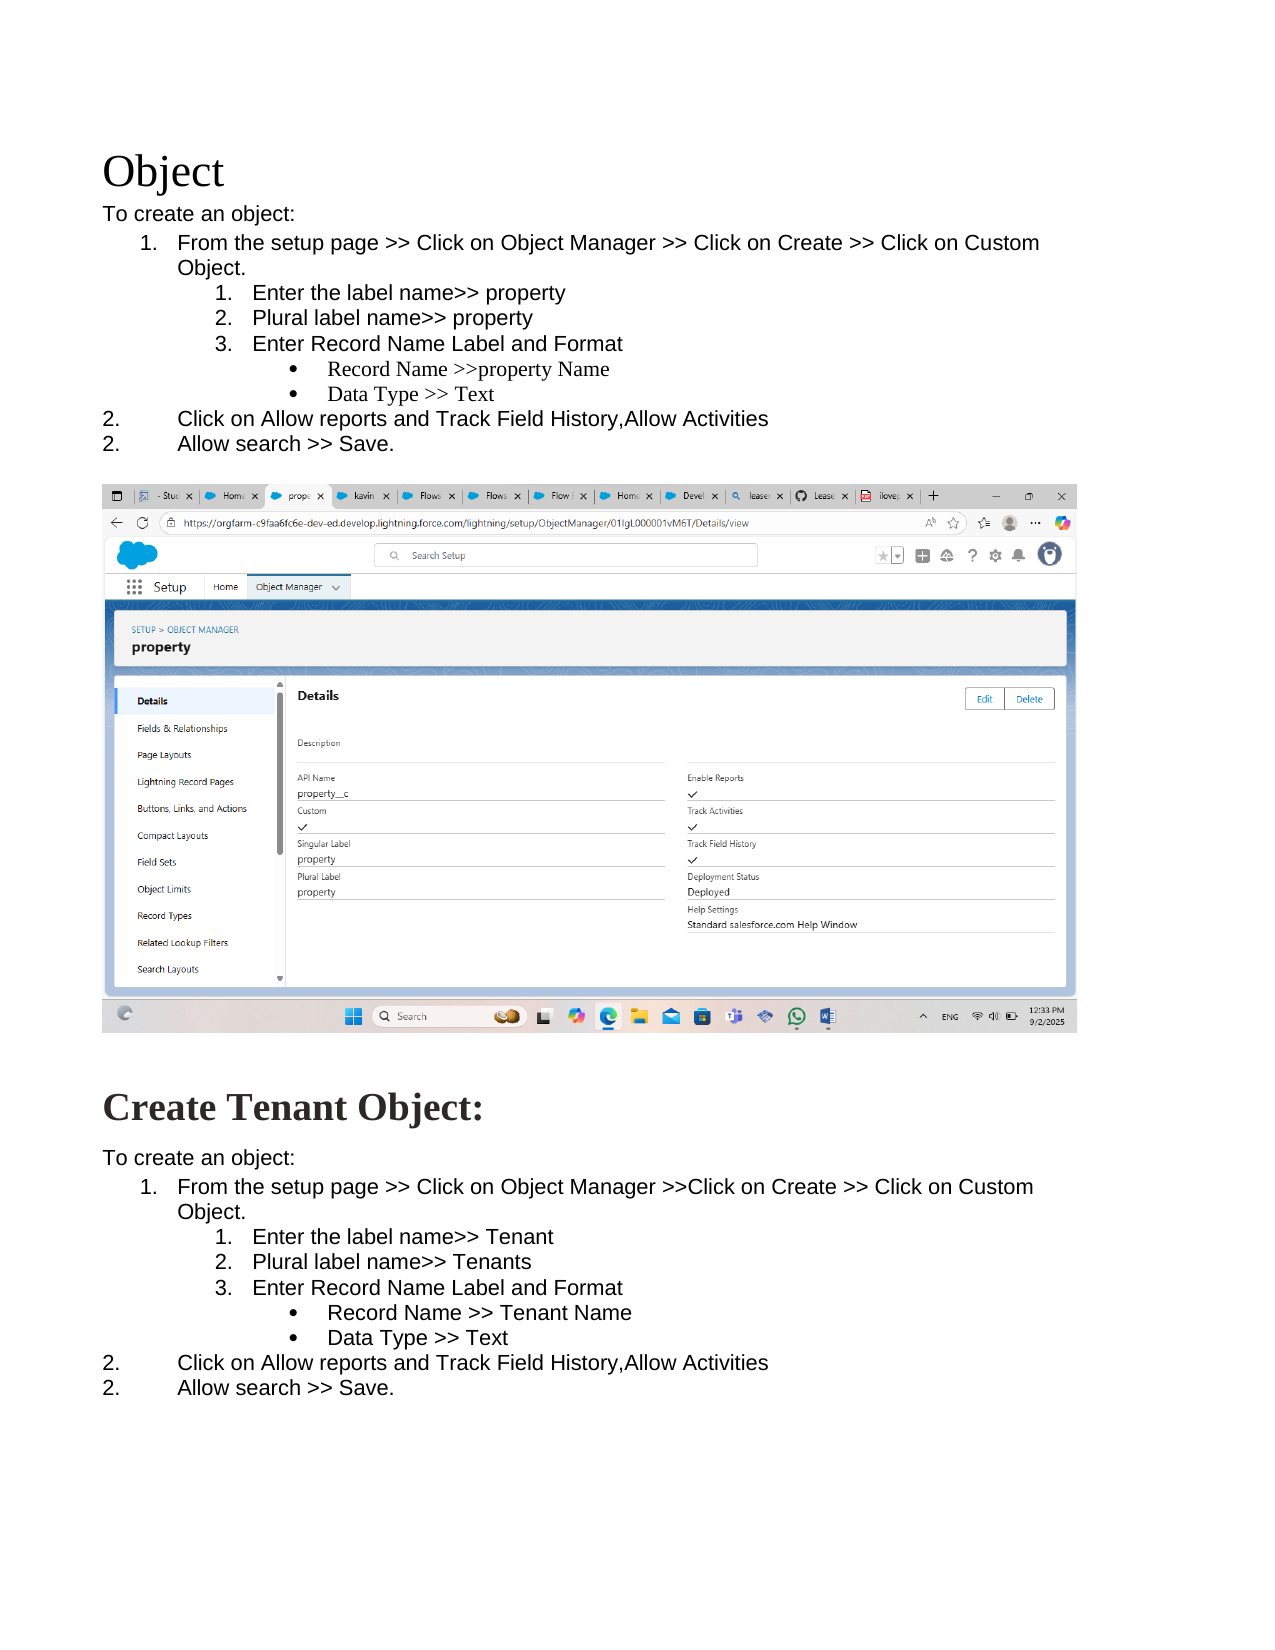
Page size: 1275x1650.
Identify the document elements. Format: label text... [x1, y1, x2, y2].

list Click on Allow reports and Track Field History,Allow Activities [102, 1350, 1137, 1375]
list Data Type >> Text [289, 1325, 1137, 1350]
list From the setup page >> Click on Object Manager >> Click on Create >> Click on Custom Object. [139, 230, 1112, 280]
list From the setup page >> Click on Object Manager >>Click on Create >> Click on Custom Object. [139, 1174, 1112, 1224]
list Plural label name>> Tenants [214, 1249, 1137, 1274]
text To create an object: [102, 1144, 1137, 1170]
list Data Type >> Text [289, 381, 1137, 406]
list Allow search >> Save. [102, 431, 1137, 457]
list Enter Record Name Label and Format [214, 331, 1137, 356]
list Record Name >>property Name [289, 356, 1137, 381]
list Allow search >> Save. [102, 1375, 1137, 1401]
list Plural label name>> property [214, 305, 1137, 331]
text Create Tenant Object: [102, 1082, 1137, 1129]
text To create an object: [102, 201, 1137, 226]
list Enter the label name>> Tenant [214, 1224, 1137, 1249]
list Click on Allow reports and Track Field History,Allow Activities [102, 406, 1137, 431]
text Object [102, 144, 1137, 197]
list Enter the label name>> property [214, 280, 1137, 305]
list Record Name >> Tenant Name [289, 1300, 1137, 1325]
picture [102, 484, 1078, 1033]
list Enter Record Name Label and Format [214, 1274, 1137, 1300]
